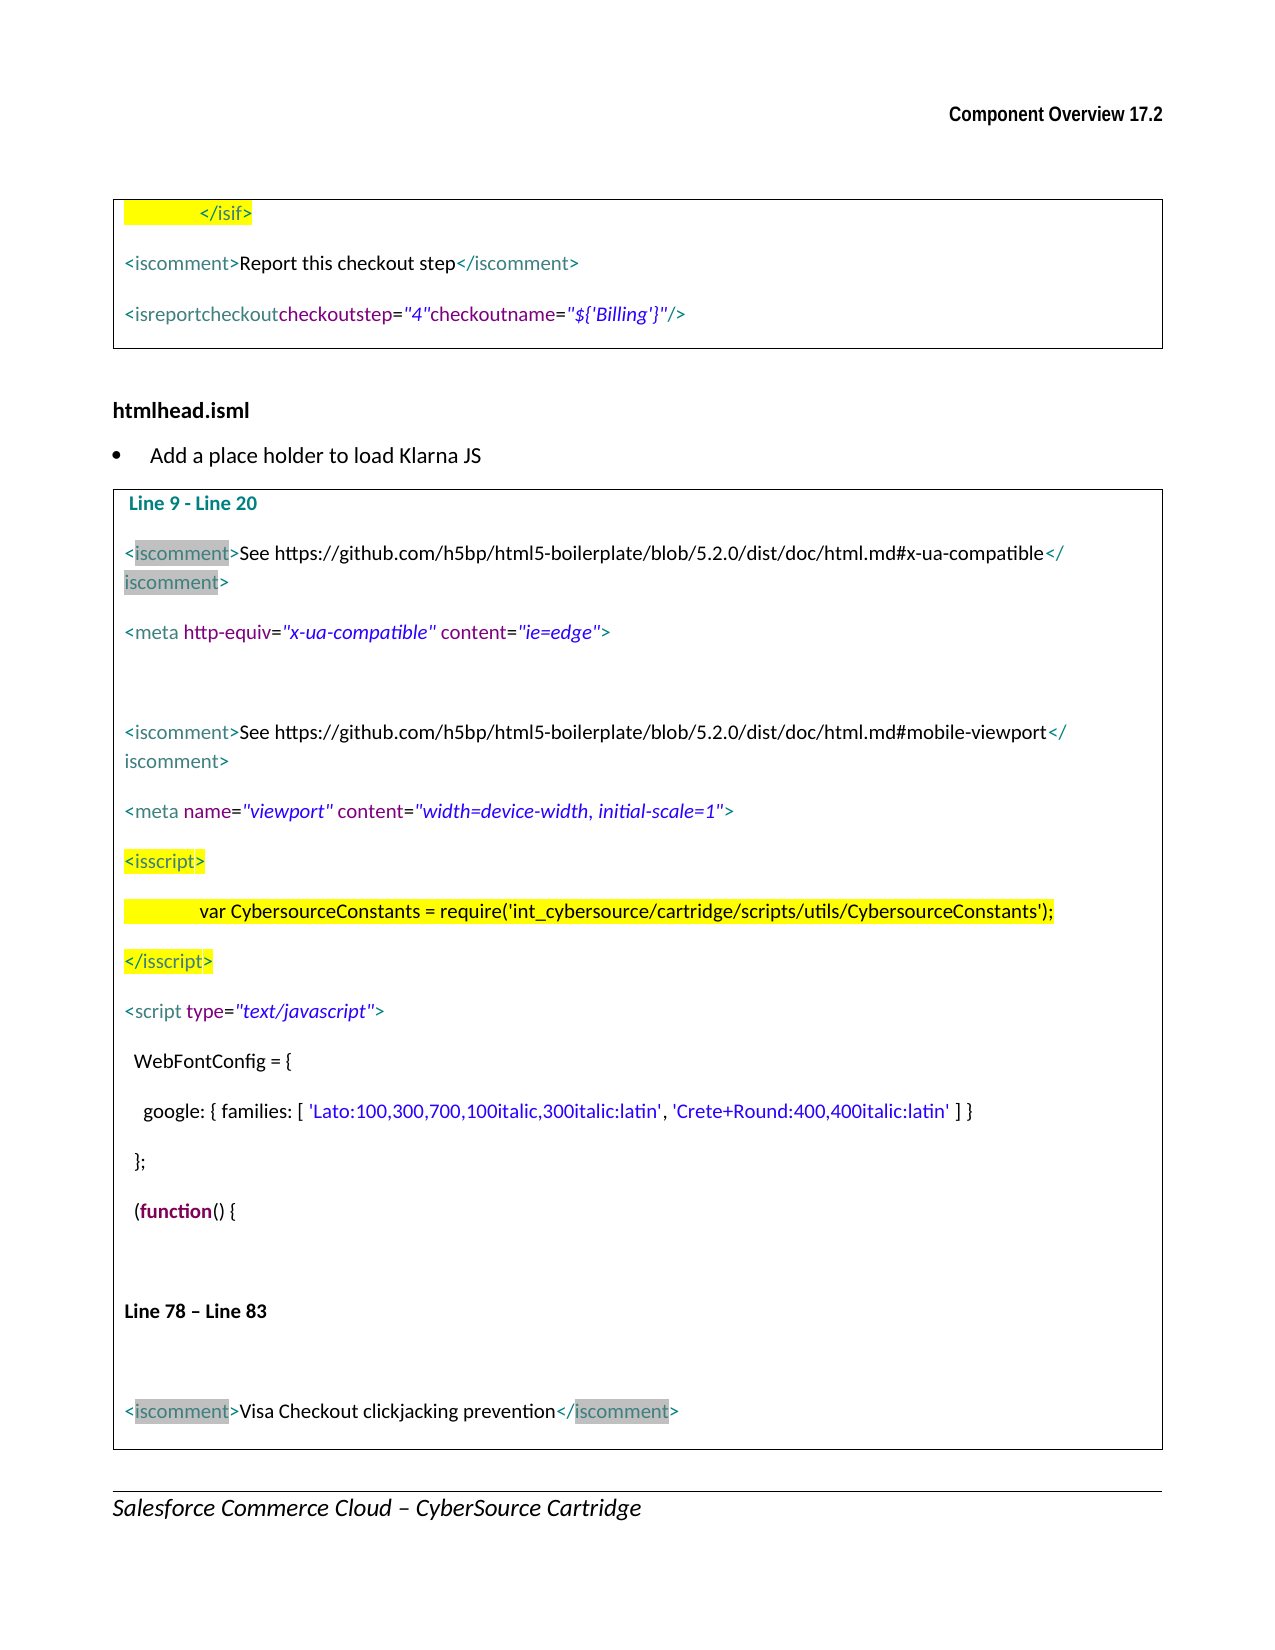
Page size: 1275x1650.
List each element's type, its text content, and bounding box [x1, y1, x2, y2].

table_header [114, 200, 1162, 348]
subtitle htmlhead.isml [112, 397, 1162, 425]
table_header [114, 490, 1162, 1449]
list Add a place holder to load Klarna JS [112, 441, 1162, 468]
